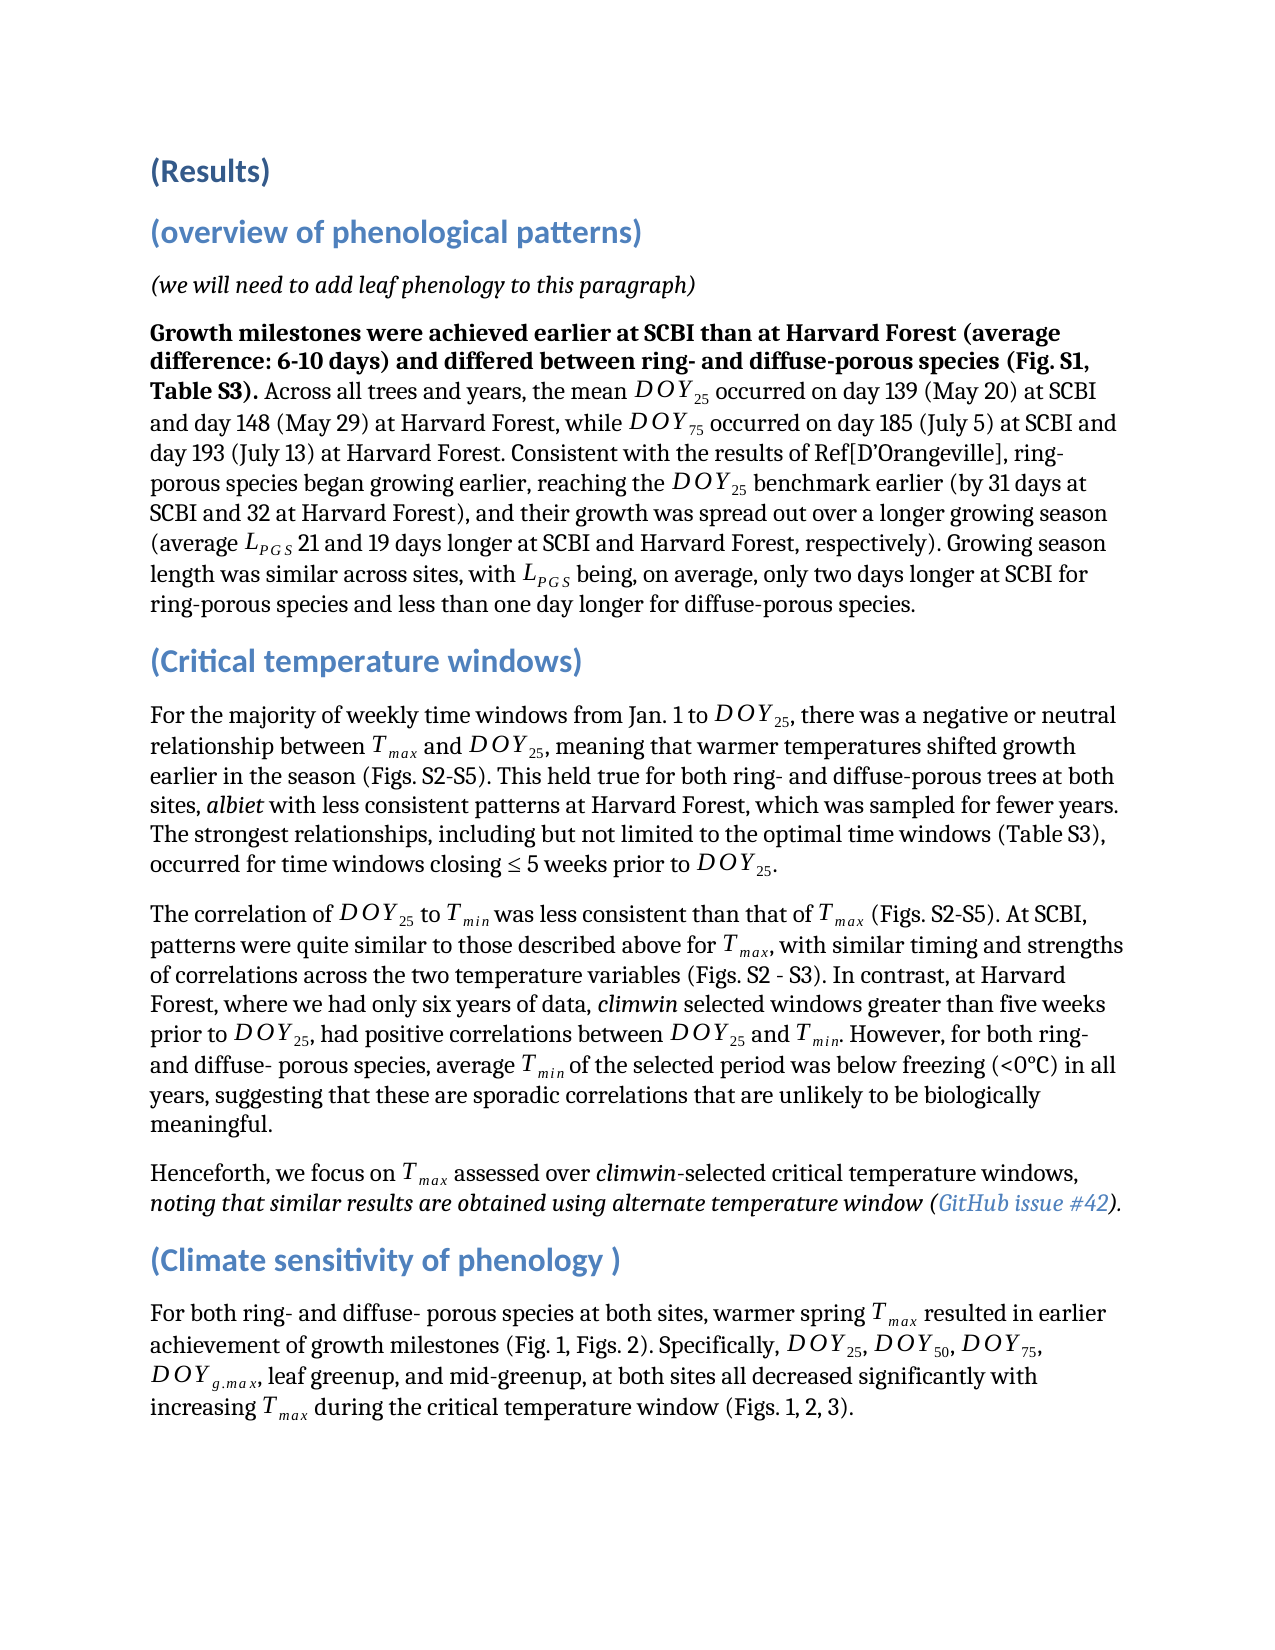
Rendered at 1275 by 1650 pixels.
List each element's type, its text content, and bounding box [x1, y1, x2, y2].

subtitle (Climate sensitivity of phenology ) [150, 1238, 1125, 1279]
text Growth milestones were achieved earlier at SCBI than at Harvard Forest (average difference: 6-10 days) and differed between ring- and diffuse-porous species (Fig. S1, Table S3). Across all trees and years, the mean occurred on day 139 (May 20) at SCBI and day 148 (May 29) at Harvard Forest, while occurred on day 185 (July 5) at SCBI and day 193 (July 13) at Harvard Forest. Consistent with the results of Ref[D’Orangeville], ring-porous species began growing earlier, reaching the benchmark earlier (by 31 days at SCBI and 32 at Harvard Forest), and their growth was spread out over a longer growing season (average 21 and 19 days longer at SCBI and Harvard Forest, respectively). Growing season length was similar across sites, with being, on average, only two days longer at SCBI for ring-porous species and less than one day longer for diffuse-porous species. [150, 318, 1125, 619]
text Henceforth, we focus on assessed over climwin-selected critical temperature windows, noting that similar results are obtained using alternate temperature window (GitHub issue #42). [150, 1158, 1125, 1218]
subtitle (overview of phenological patterns) [150, 212, 1125, 252]
subtitle (Results) [150, 150, 1125, 191]
subtitle (Critical temperature windows) [150, 640, 1125, 681]
text (we will need to add leaf phenology to this paragraph) [150, 271, 1125, 300]
text For both ring- and diffuse- porous species at both sites, warmer spring resulted in earlier achievement of growth milestones (Fig. 1, Figs. 2). Specifically, , , , , leaf greenup, and mid-greenup, at both sites all decreased significantly with increasing during the critical temperature window (Figs. 1, 2, 3). [150, 1298, 1125, 1423]
text For the majority of weekly time windows from Jan. 1 to , there was a negative or neutral relationship between and , meaning that warmer temperatures shifted growth earlier in the season (Figs. S2-S5). This held true for both ring- and diffuse-porous trees at both sites, albiet with less consistent patterns at Harvard Forest, which was sampled for fewer years. The strongest relationships, including but not limited to the optimal time windows (Table S3), occurred for time windows closing 5 weeks prior to . [150, 699, 1125, 880]
text The correlation of to was less consistent than that of (Figs. S2-S5). At SCBI, patterns were quite similar to those described above for , with similar timing and strengths of correlations across the two temperature variables (Figs. S2 - S3). In contrast, at Harvard Forest, where we had only six years of data, climwin selected windows greater than five weeks prior to , had positive correlations between and . However, for both ring- and diffuse- porous species, average of the selected period was below freezing (<0°C) in all years, suggesting that these are sporadic correlations that are unlikely to be biologically meaningful. [150, 898, 1125, 1139]
